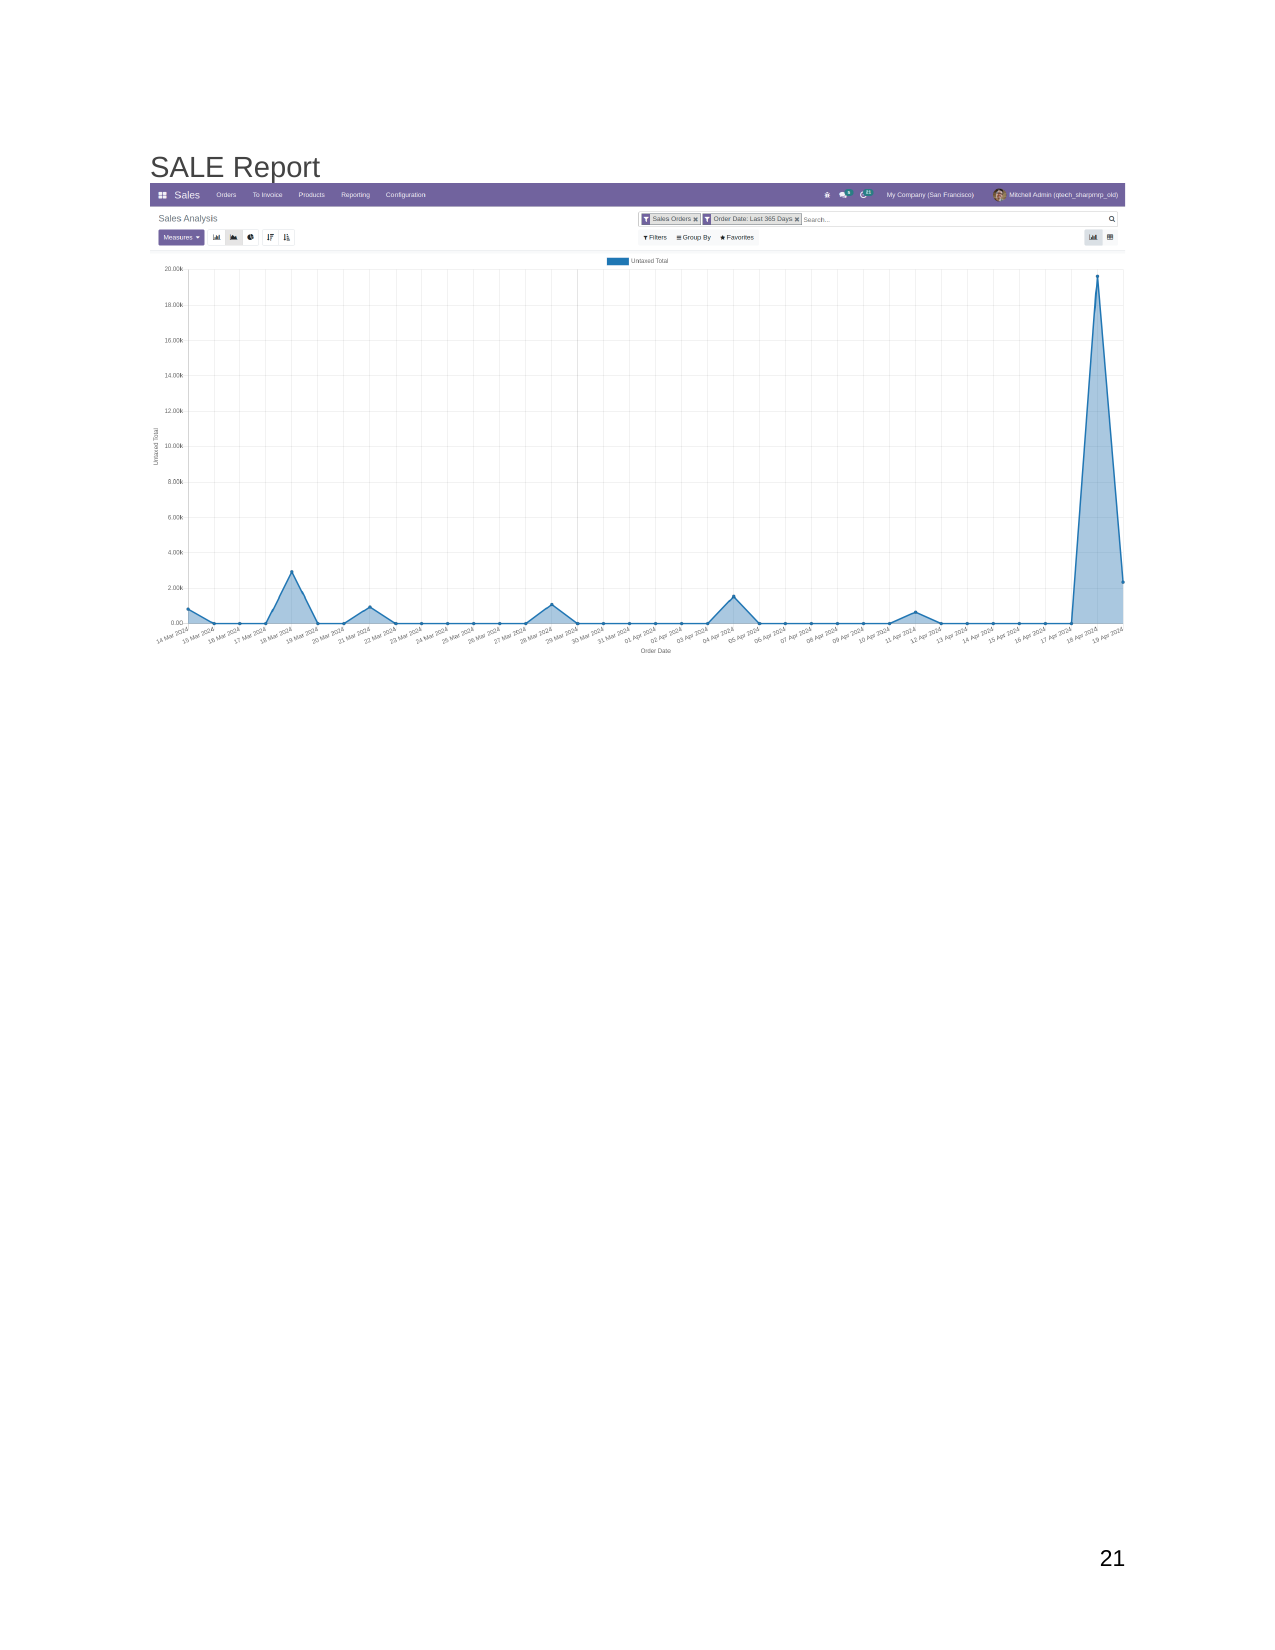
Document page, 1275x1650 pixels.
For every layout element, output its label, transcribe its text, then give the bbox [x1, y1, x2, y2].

subtitle SALE Report [150, 150, 1125, 183]
picture [150, 183, 1125, 657]
